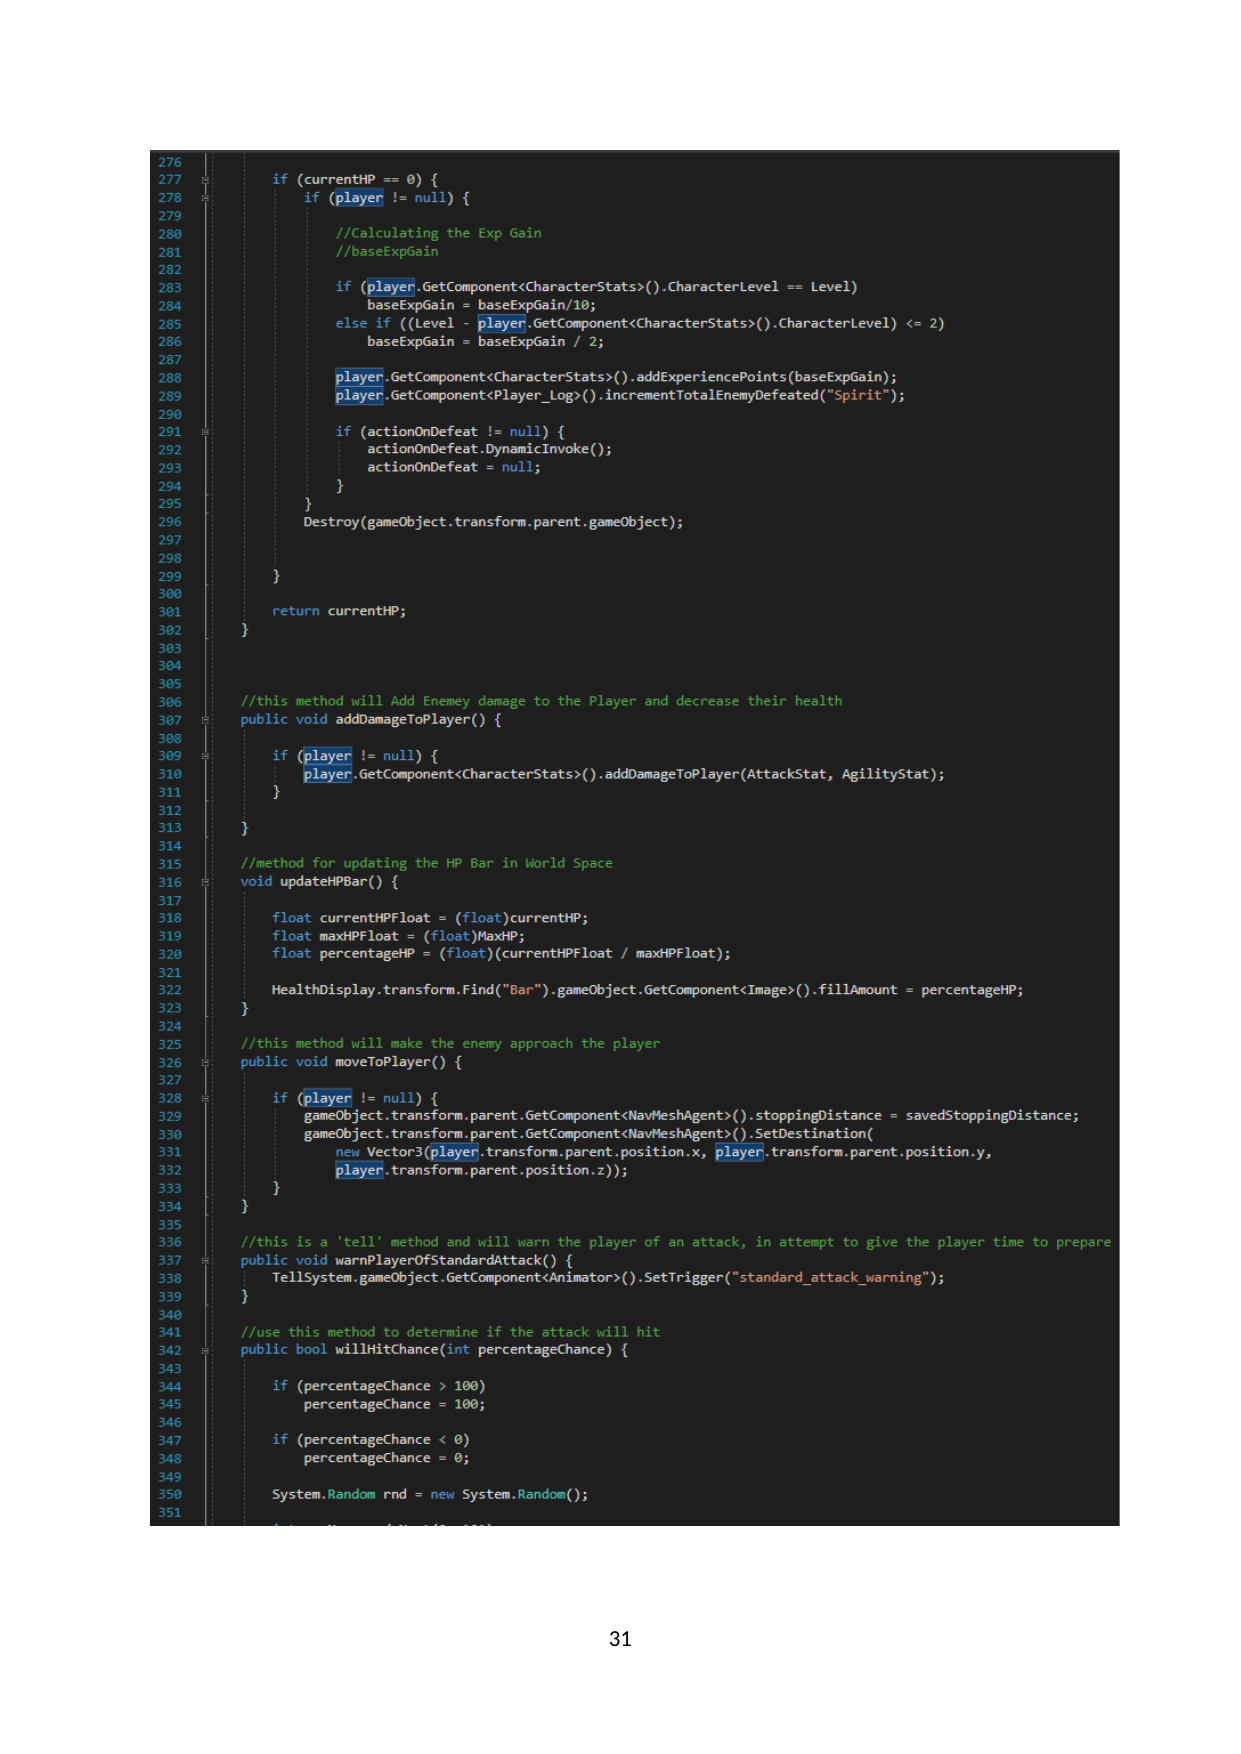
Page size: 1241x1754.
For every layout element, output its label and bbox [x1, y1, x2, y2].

picture [150, 150, 1120, 1526]
